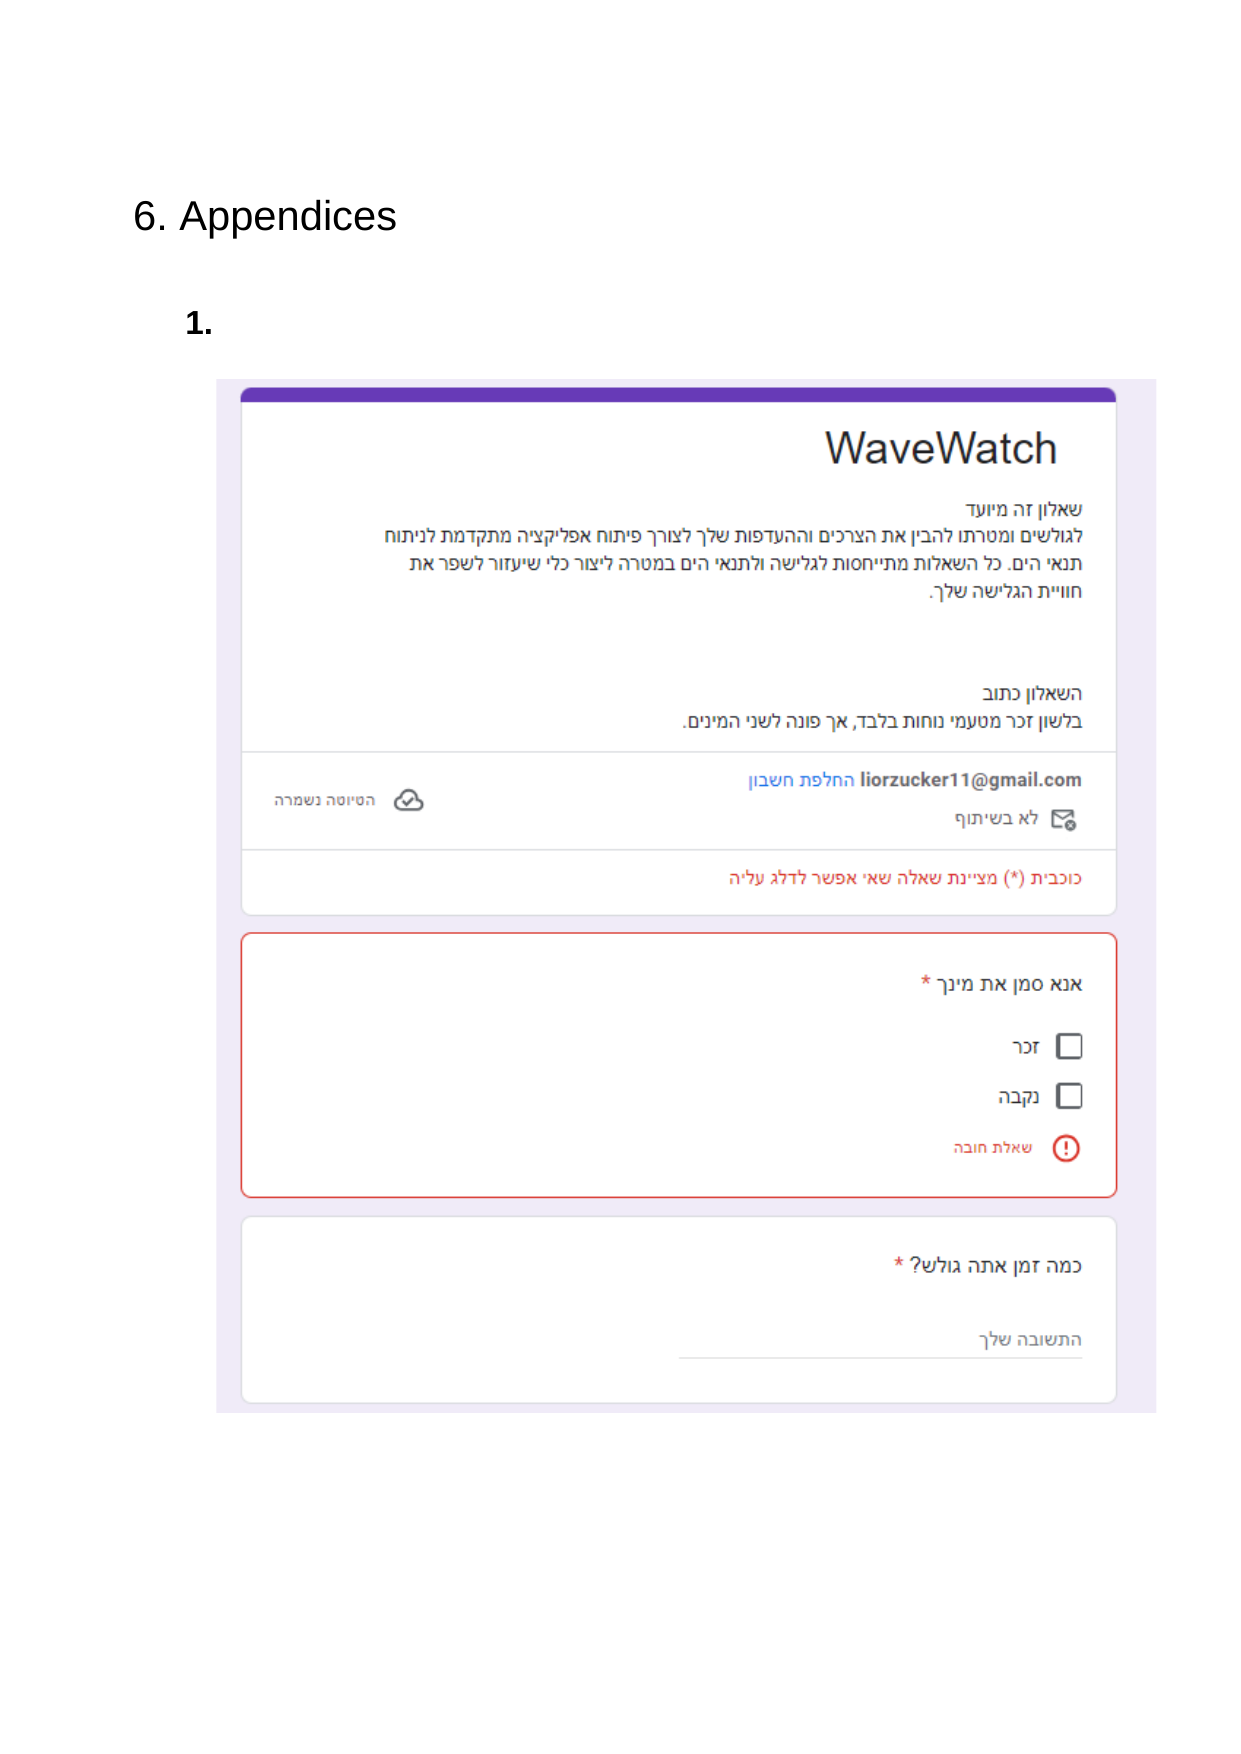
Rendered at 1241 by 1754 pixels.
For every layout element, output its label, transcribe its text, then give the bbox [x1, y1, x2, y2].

picture [216, 379, 1157, 1413]
subtitle 6. Appendices [133, 192, 1090, 239]
